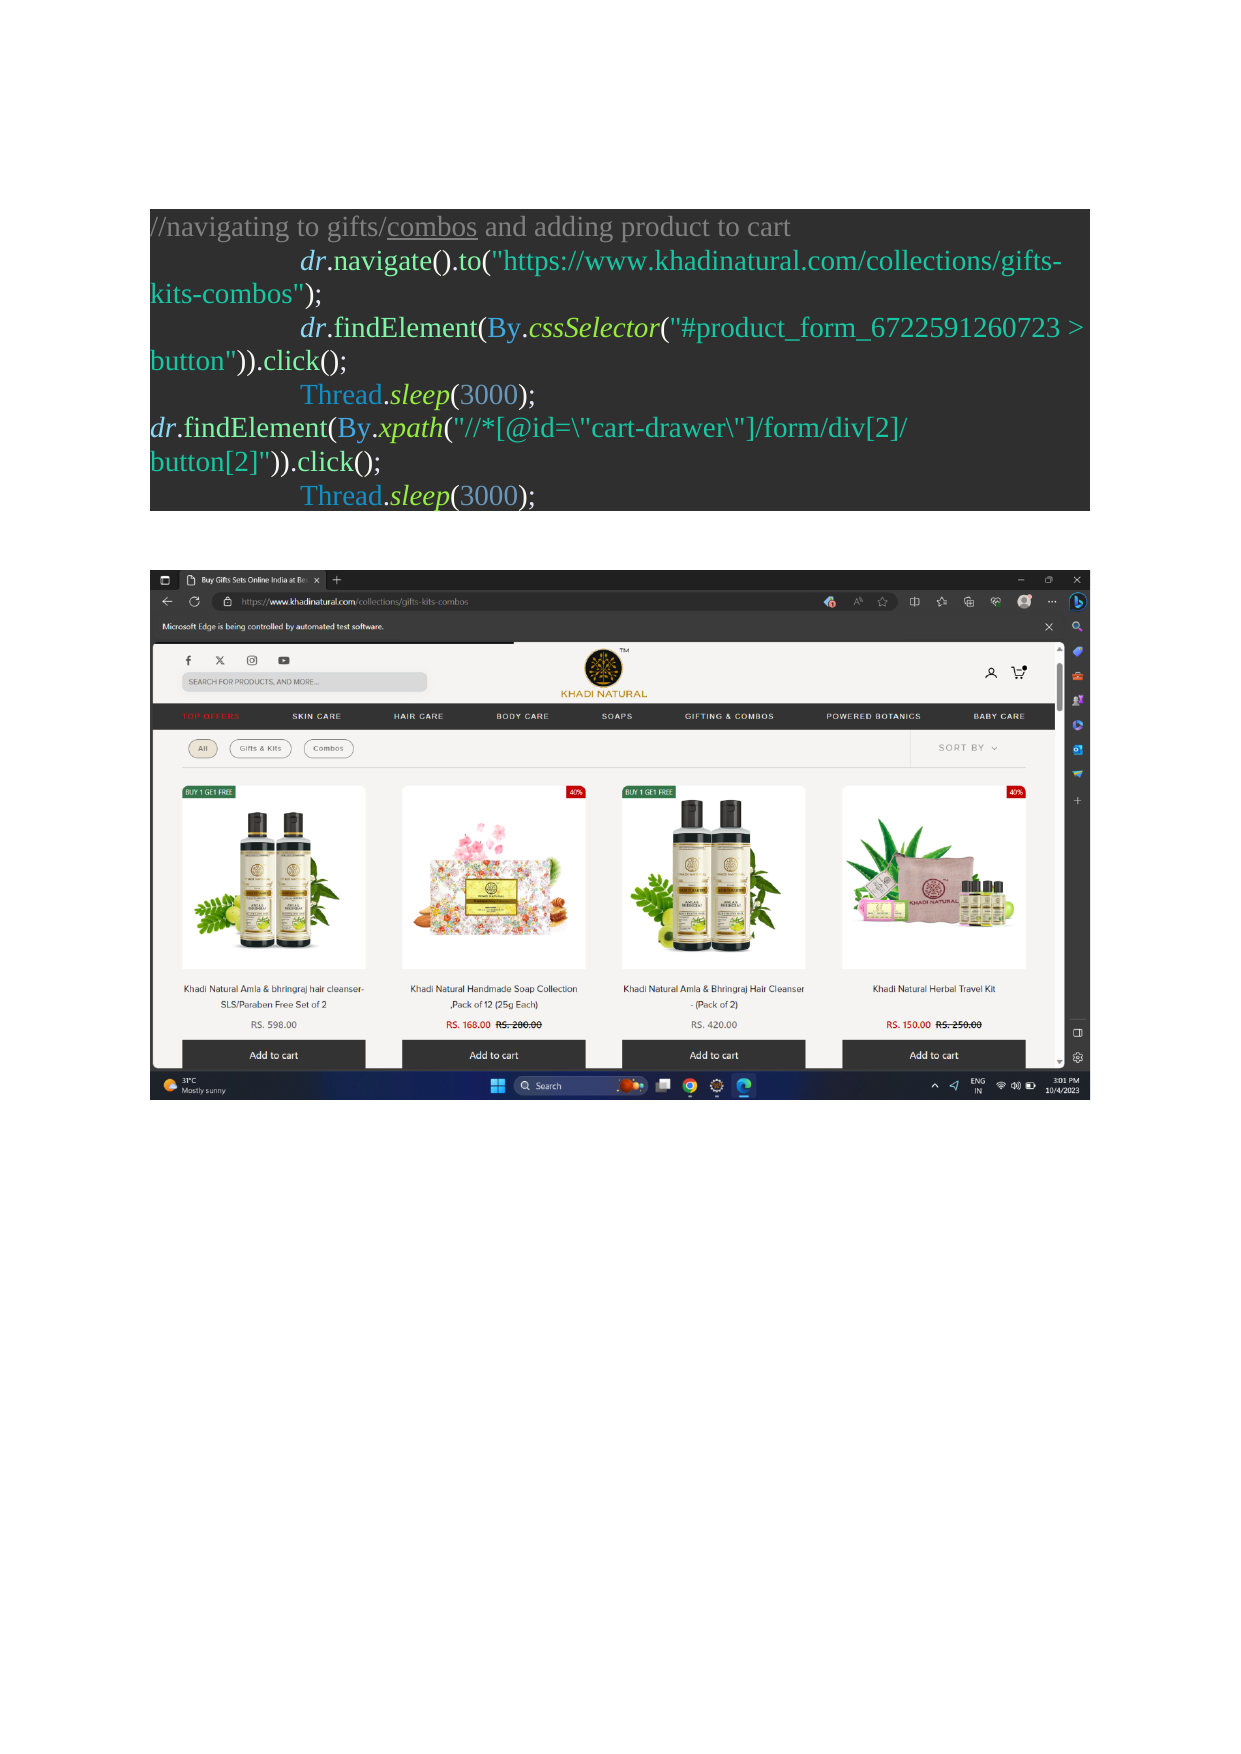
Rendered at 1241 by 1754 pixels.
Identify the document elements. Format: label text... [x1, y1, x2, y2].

text Thread.sleep(3000); [150, 478, 1090, 511]
text dr.findElement(By.cssSelector("#product_form_6722591260723 > button")).click(); [150, 310, 1090, 377]
text //navigating to gifts/combos and adding product to cart [150, 209, 1090, 243]
text dr.navigate().to("https://www.khadinatural.com/collections/gifts-kits-combos"); [150, 243, 1090, 310]
text Thread.sleep(3000); [150, 377, 1090, 411]
text dr.findElement(By.xpath("//*[@id=\"cart-drawer\"]/form/div[2]/button[2]")).click(); [150, 411, 1090, 478]
picture [150, 570, 1091, 1100]
